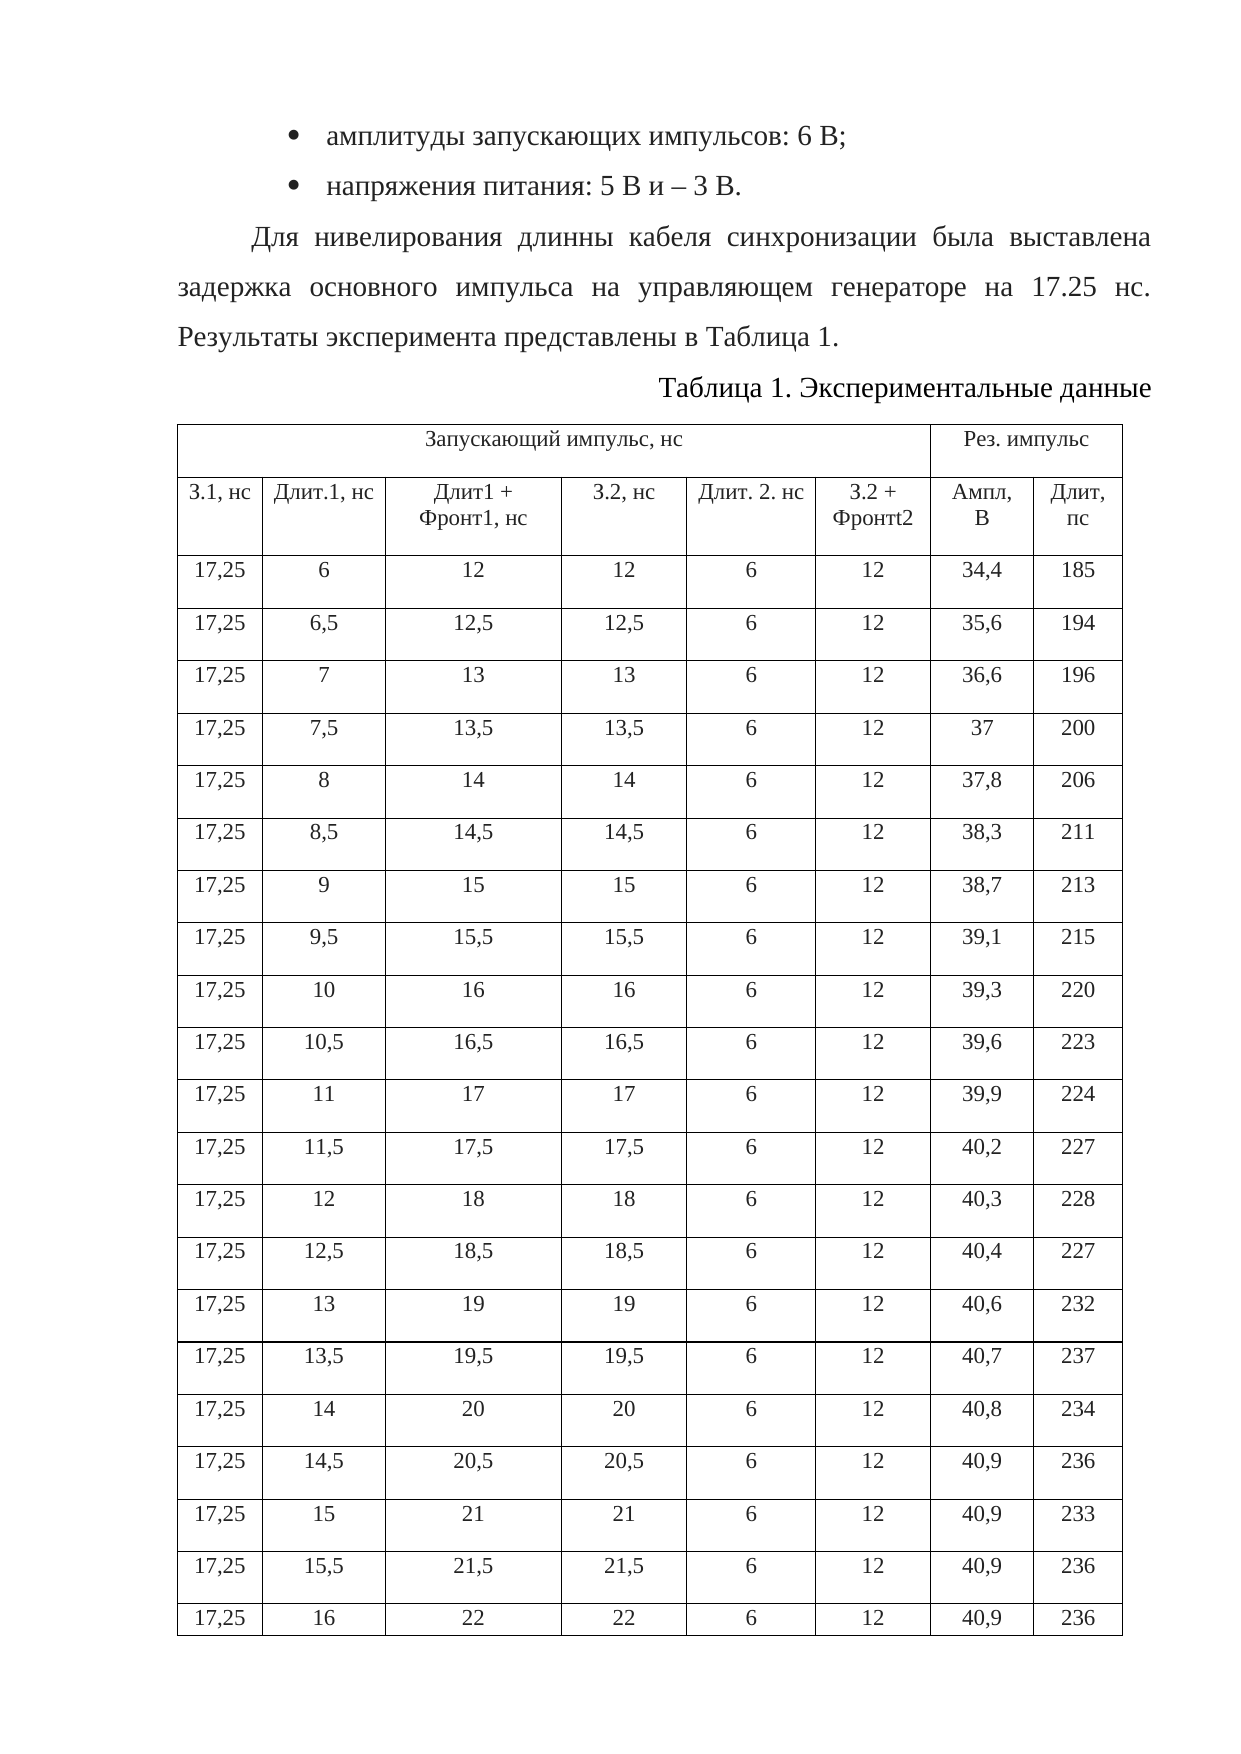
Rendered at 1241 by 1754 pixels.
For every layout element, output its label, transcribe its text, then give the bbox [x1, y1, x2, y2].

table_cell 6 [687, 1028, 815, 1079]
table_cell 39,1 [931, 923, 1033, 974]
table_cell 38,7 [931, 871, 1033, 922]
table_cell 17,25 [178, 1395, 262, 1446]
table_cell 13 [386, 661, 561, 713]
table_cell 220 [1034, 976, 1122, 1027]
table_cell 12 [816, 1290, 930, 1341]
table_cell 13 [263, 1290, 385, 1341]
table_cell 16,5 [562, 1028, 686, 1079]
table_cell 185 [1034, 556, 1122, 608]
table_cell 6 [687, 1447, 815, 1498]
table_cell 6 [687, 556, 815, 608]
table_cell 12 [816, 1447, 930, 1498]
table_cell 12 [816, 661, 930, 713]
table_cell 17,25 [178, 923, 262, 974]
table_cell 12 [816, 1185, 930, 1237]
table_cell 228 [1034, 1185, 1122, 1237]
table_cell 211 [1034, 819, 1122, 870]
table_cell 40,6 [931, 1290, 1033, 1341]
table_cell З.2 + Фронтt2 [816, 478, 930, 555]
table_cell 35,6 [931, 609, 1033, 660]
table_cell 6 [687, 1185, 815, 1237]
table_cell 19 [386, 1290, 561, 1341]
table_cell 11 [263, 1080, 385, 1132]
table_cell 40,9 [931, 1500, 1033, 1551]
table_cell 17,25 [178, 1552, 262, 1603]
table_cell 13,5 [263, 1343, 385, 1394]
table_cell 37,8 [931, 766, 1033, 817]
table_cell 12 [816, 1080, 930, 1132]
table_cell 196 [1034, 661, 1122, 713]
table_cell 227 [1034, 1133, 1122, 1184]
table_cell 6 [687, 1343, 815, 1394]
table_cell 40,9 [931, 1552, 1033, 1603]
table_cell З.2, нс [562, 478, 686, 555]
table_cell 12,5 [386, 609, 561, 660]
table_cell 17,5 [386, 1133, 561, 1184]
table_cell 15 [263, 1500, 385, 1551]
table_cell 17,25 [178, 1343, 262, 1394]
table_cell З.1, нс [178, 478, 262, 555]
table_cell 40,9 [931, 1604, 1033, 1635]
table_cell 17,25 [178, 1028, 262, 1079]
table_cell 17,25 [178, 1604, 262, 1635]
table_cell 194 [1034, 609, 1122, 660]
table_cell 12 [816, 1395, 930, 1446]
table_cell 21,5 [386, 1552, 561, 1603]
table_cell 14 [386, 766, 561, 817]
table_header Рез. импульс [931, 425, 1122, 477]
table_cell 18,5 [386, 1238, 561, 1289]
table_cell 227 [1034, 1238, 1122, 1289]
table_cell 21 [562, 1500, 686, 1551]
table_cell 9 [263, 871, 385, 922]
table_cell 17,25 [178, 714, 262, 765]
text Для нивелирования длинны кабеля синхронизации была выставлена задержка основного импульса на управляющем генераторе на 17.25 нс. Результаты эксперимента представлены в Таблица 1. [177, 219, 1152, 353]
table_cell 6 [687, 1500, 815, 1551]
table_cell 15,5 [263, 1552, 385, 1603]
table_cell 12 [816, 1604, 930, 1635]
table_cell 11,5 [263, 1133, 385, 1184]
table_cell 6 [687, 923, 815, 974]
table_cell 12 [562, 556, 686, 608]
table_cell 6 [687, 871, 815, 922]
table_cell 12 [816, 1552, 930, 1603]
table_cell 14 [562, 766, 686, 817]
table_cell 12 [816, 766, 930, 817]
table_cell Ампл, В [931, 478, 1033, 555]
table_cell 9,5 [263, 923, 385, 974]
table_cell 37 [931, 714, 1033, 765]
table_cell 7 [263, 661, 385, 713]
table_cell 14,5 [263, 1447, 385, 1498]
table_cell 20 [562, 1395, 686, 1446]
table_header Запускающий импульс, нс [178, 425, 930, 477]
table_cell 39,6 [931, 1028, 1033, 1079]
table_cell 223 [1034, 1028, 1122, 1079]
table_cell 6 [687, 1080, 815, 1132]
table_cell 40,7 [931, 1343, 1033, 1394]
table_cell 6 [687, 1133, 815, 1184]
table_cell 12 [816, 871, 930, 922]
table_cell 6,5 [263, 609, 385, 660]
table_cell 17,25 [178, 609, 262, 660]
table_cell 17,25 [178, 1290, 262, 1341]
table_cell 40,2 [931, 1133, 1033, 1184]
table_cell 17,25 [178, 871, 262, 922]
table_cell 40,9 [931, 1447, 1033, 1498]
table_cell 236 [1034, 1552, 1122, 1603]
table_cell 224 [1034, 1080, 1122, 1132]
table_cell 6 [687, 1552, 815, 1603]
table_cell 13,5 [562, 714, 686, 765]
table_cell 16 [263, 1604, 385, 1635]
table_cell 7,5 [263, 714, 385, 765]
table_cell 17,5 [562, 1133, 686, 1184]
table_cell 12 [816, 1028, 930, 1079]
table_cell 19 [562, 1290, 686, 1341]
table_cell 6 [687, 1395, 815, 1446]
table_cell 21 [386, 1500, 561, 1551]
table_cell 6 [687, 609, 815, 660]
table_cell 17,25 [178, 1238, 262, 1289]
table_cell 13 [562, 661, 686, 713]
table_cell 19,5 [562, 1343, 686, 1394]
table_cell 16,5 [386, 1028, 561, 1079]
table_cell 12 [816, 1133, 930, 1184]
table_cell 17,25 [178, 766, 262, 817]
table_cell 12,5 [562, 609, 686, 660]
table_cell 12 [816, 1238, 930, 1289]
table_cell 17,25 [178, 1185, 262, 1237]
table_cell Длит.1, нс [263, 478, 385, 555]
table_cell 16 [562, 976, 686, 1027]
table_cell 40,8 [931, 1395, 1033, 1446]
table_cell Длит1 + Фронт1, нс [386, 478, 561, 555]
table_cell 12 [386, 556, 561, 608]
table_cell 22 [562, 1604, 686, 1635]
table_cell Длит, пс [1034, 478, 1122, 555]
table_cell 17,25 [178, 1080, 262, 1132]
table_cell 19,5 [386, 1343, 561, 1394]
table_cell 17,25 [178, 819, 262, 870]
table_cell 6 [687, 661, 815, 713]
table_cell 8,5 [263, 819, 385, 870]
table_cell 234 [1034, 1395, 1122, 1446]
table_cell 12 [816, 714, 930, 765]
table_cell 206 [1034, 766, 1122, 817]
table_cell 232 [1034, 1290, 1122, 1341]
table_cell 6 [687, 976, 815, 1027]
table_cell 12 [816, 609, 930, 660]
table_cell 18 [386, 1185, 561, 1237]
table_cell 16 [386, 976, 561, 1027]
table_cell 18 [562, 1185, 686, 1237]
table_cell 12,5 [263, 1238, 385, 1289]
table_cell 6 [687, 714, 815, 765]
table_cell 20,5 [562, 1447, 686, 1498]
table_cell 236 [1034, 1604, 1122, 1635]
list амплитуды запускающих импульсов: 6 В; [288, 118, 1152, 152]
table_cell 13,5 [386, 714, 561, 765]
table_cell Длит. 2. нс [687, 478, 815, 555]
table_cell 17,25 [178, 661, 262, 713]
table_cell 20,5 [386, 1447, 561, 1498]
table_cell 12 [816, 1500, 930, 1551]
table_cell 12 [816, 556, 930, 608]
table_cell 34,4 [931, 556, 1033, 608]
table_cell 233 [1034, 1500, 1122, 1551]
table_cell 8 [263, 766, 385, 817]
table_cell 6 [687, 766, 815, 817]
table_cell 10 [263, 976, 385, 1027]
table_cell 39,9 [931, 1080, 1033, 1132]
list напряжения питания: 5 В и – 3 В. [288, 168, 1152, 202]
table_cell 14,5 [562, 819, 686, 870]
table_cell 18,5 [562, 1238, 686, 1289]
table_cell 6 [687, 1238, 815, 1289]
table_cell 15 [562, 871, 686, 922]
table_cell 40,4 [931, 1238, 1033, 1289]
table_cell 17,25 [178, 1500, 262, 1551]
table_cell 17,25 [178, 556, 262, 608]
table_cell 236 [1034, 1447, 1122, 1498]
table_cell 200 [1034, 714, 1122, 765]
table_cell 14 [263, 1395, 385, 1446]
table_cell 213 [1034, 871, 1122, 922]
table_cell 15,5 [562, 923, 686, 974]
table_cell 17 [386, 1080, 561, 1132]
table_cell 12 [816, 976, 930, 1027]
table_cell 12 [816, 819, 930, 870]
table_cell 10,5 [263, 1028, 385, 1079]
table_cell 6 [687, 1290, 815, 1341]
table_cell 12 [816, 1343, 930, 1394]
table_cell 14,5 [386, 819, 561, 870]
table_cell 38,3 [931, 819, 1033, 870]
table_cell 17 [562, 1080, 686, 1132]
table_cell 12 [816, 923, 930, 974]
table_cell 6 [687, 819, 815, 870]
table_cell 12 [263, 1185, 385, 1237]
table_cell 237 [1034, 1343, 1122, 1394]
table_cell 22 [386, 1604, 561, 1635]
table_cell 6 [263, 556, 385, 608]
table_cell 17,25 [178, 1447, 262, 1498]
table_cell 15 [386, 871, 561, 922]
table_cell 17,25 [178, 976, 262, 1027]
table_cell 21,5 [562, 1552, 686, 1603]
table_cell 17,25 [178, 1133, 262, 1184]
table_cell 215 [1034, 923, 1122, 974]
table_cell 40,3 [931, 1185, 1033, 1237]
table_cell 6 [687, 1604, 815, 1635]
table_cell 15,5 [386, 923, 561, 974]
table_cell 36,6 [931, 661, 1033, 713]
table_cell 20 [386, 1395, 561, 1446]
table_cell 39,3 [931, 976, 1033, 1027]
